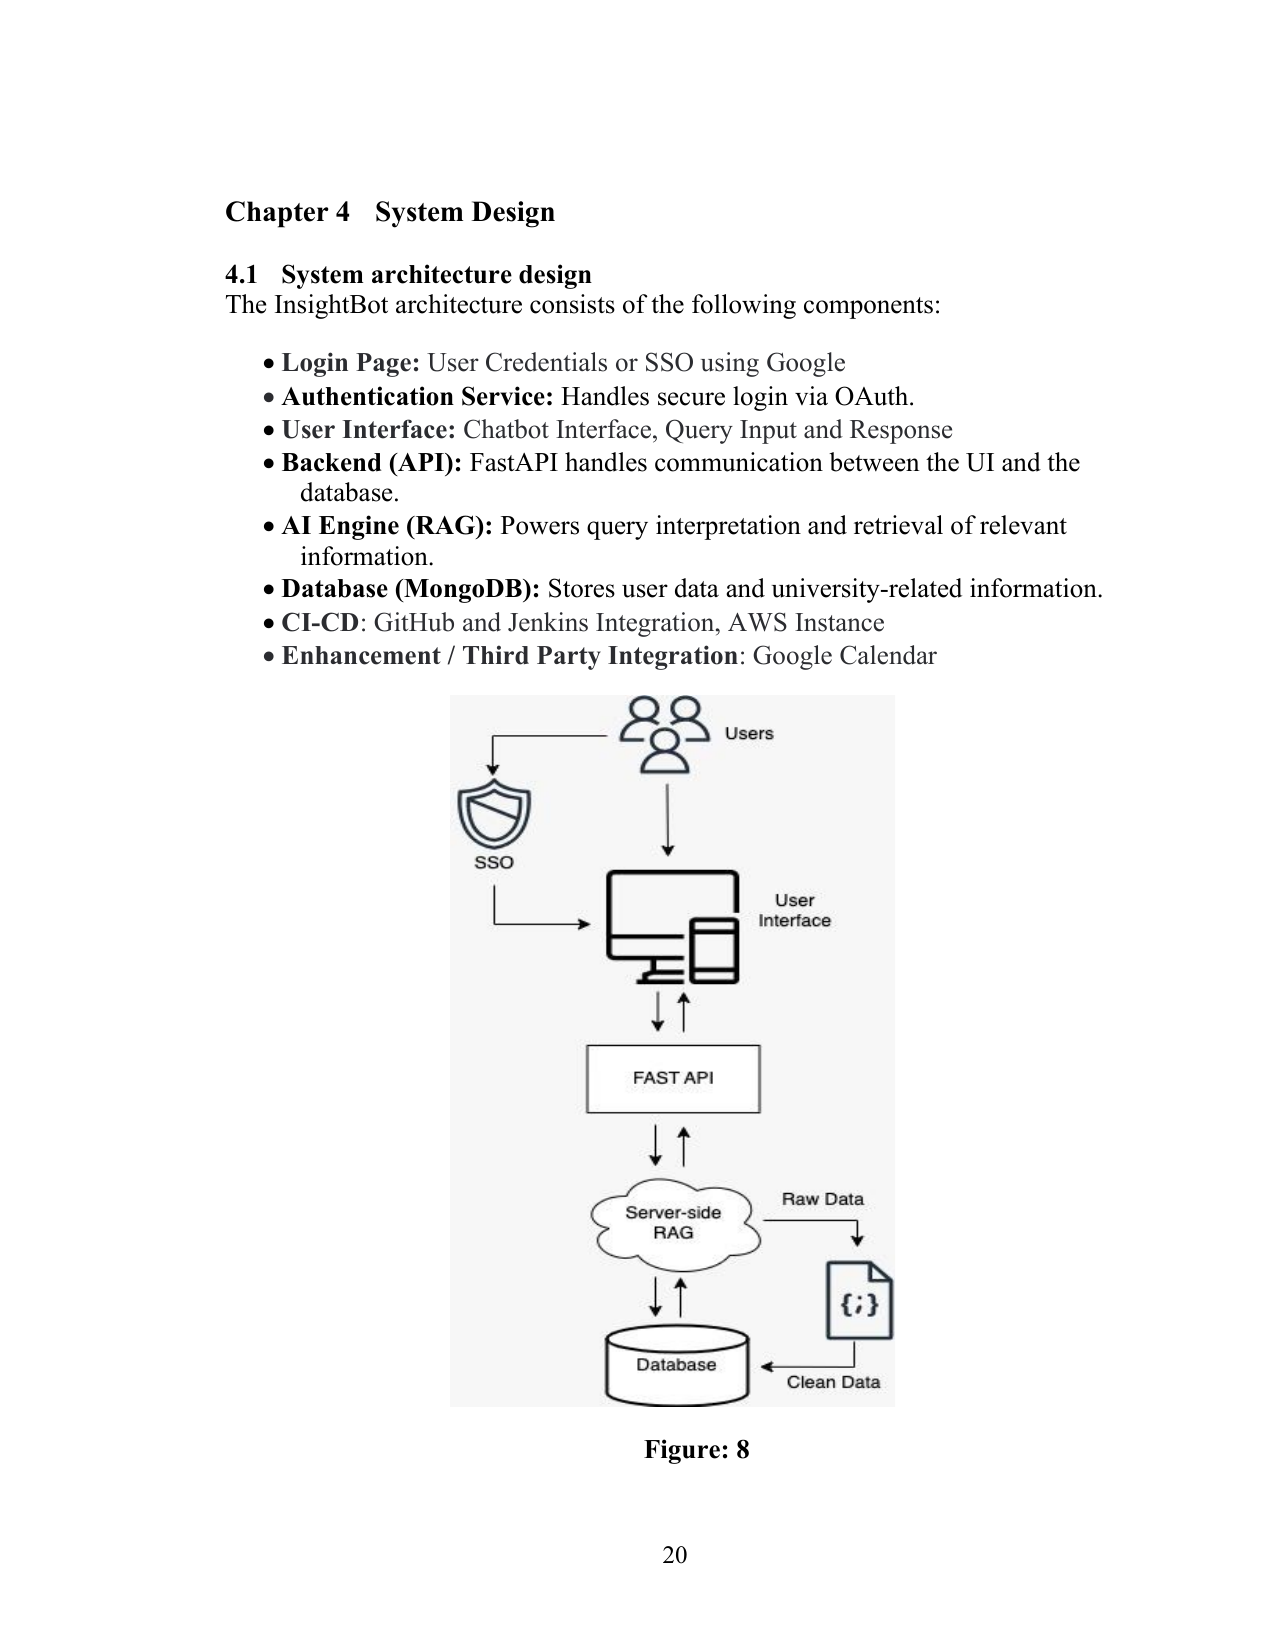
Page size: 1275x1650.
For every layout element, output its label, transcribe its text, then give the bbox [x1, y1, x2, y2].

text The InsightBot architecture consists of the following components: [225, 289, 1125, 319]
list CI-CD: GitHub and Jenkins Integration, AWS Instance [262, 604, 1125, 637]
list Login Page: User Credentials or SSO using Google [262, 344, 1125, 378]
list AI Engine (RAG): Powers query interpretation and retrieval of relevant information. [262, 507, 1125, 571]
list Database (MongoDB): Stores user data and university-related information. [262, 571, 1125, 604]
list Backend (API): FastAPI handles communication between the UI and the database. [262, 444, 1125, 507]
picture [450, 695, 896, 1407]
list Authentication Service: Handles secure login via OAuth. [262, 378, 1125, 411]
list User Interface: Chatbot Interface, Query Input and Response [262, 411, 1125, 444]
subtitle Chapter 4 System Design [225, 195, 1125, 227]
text Figure: 8 [225, 1434, 1125, 1464]
list Enhancement / Third Party Integration: Google Calendar [262, 637, 1125, 670]
text 4.1 System architecture design [225, 259, 1125, 289]
